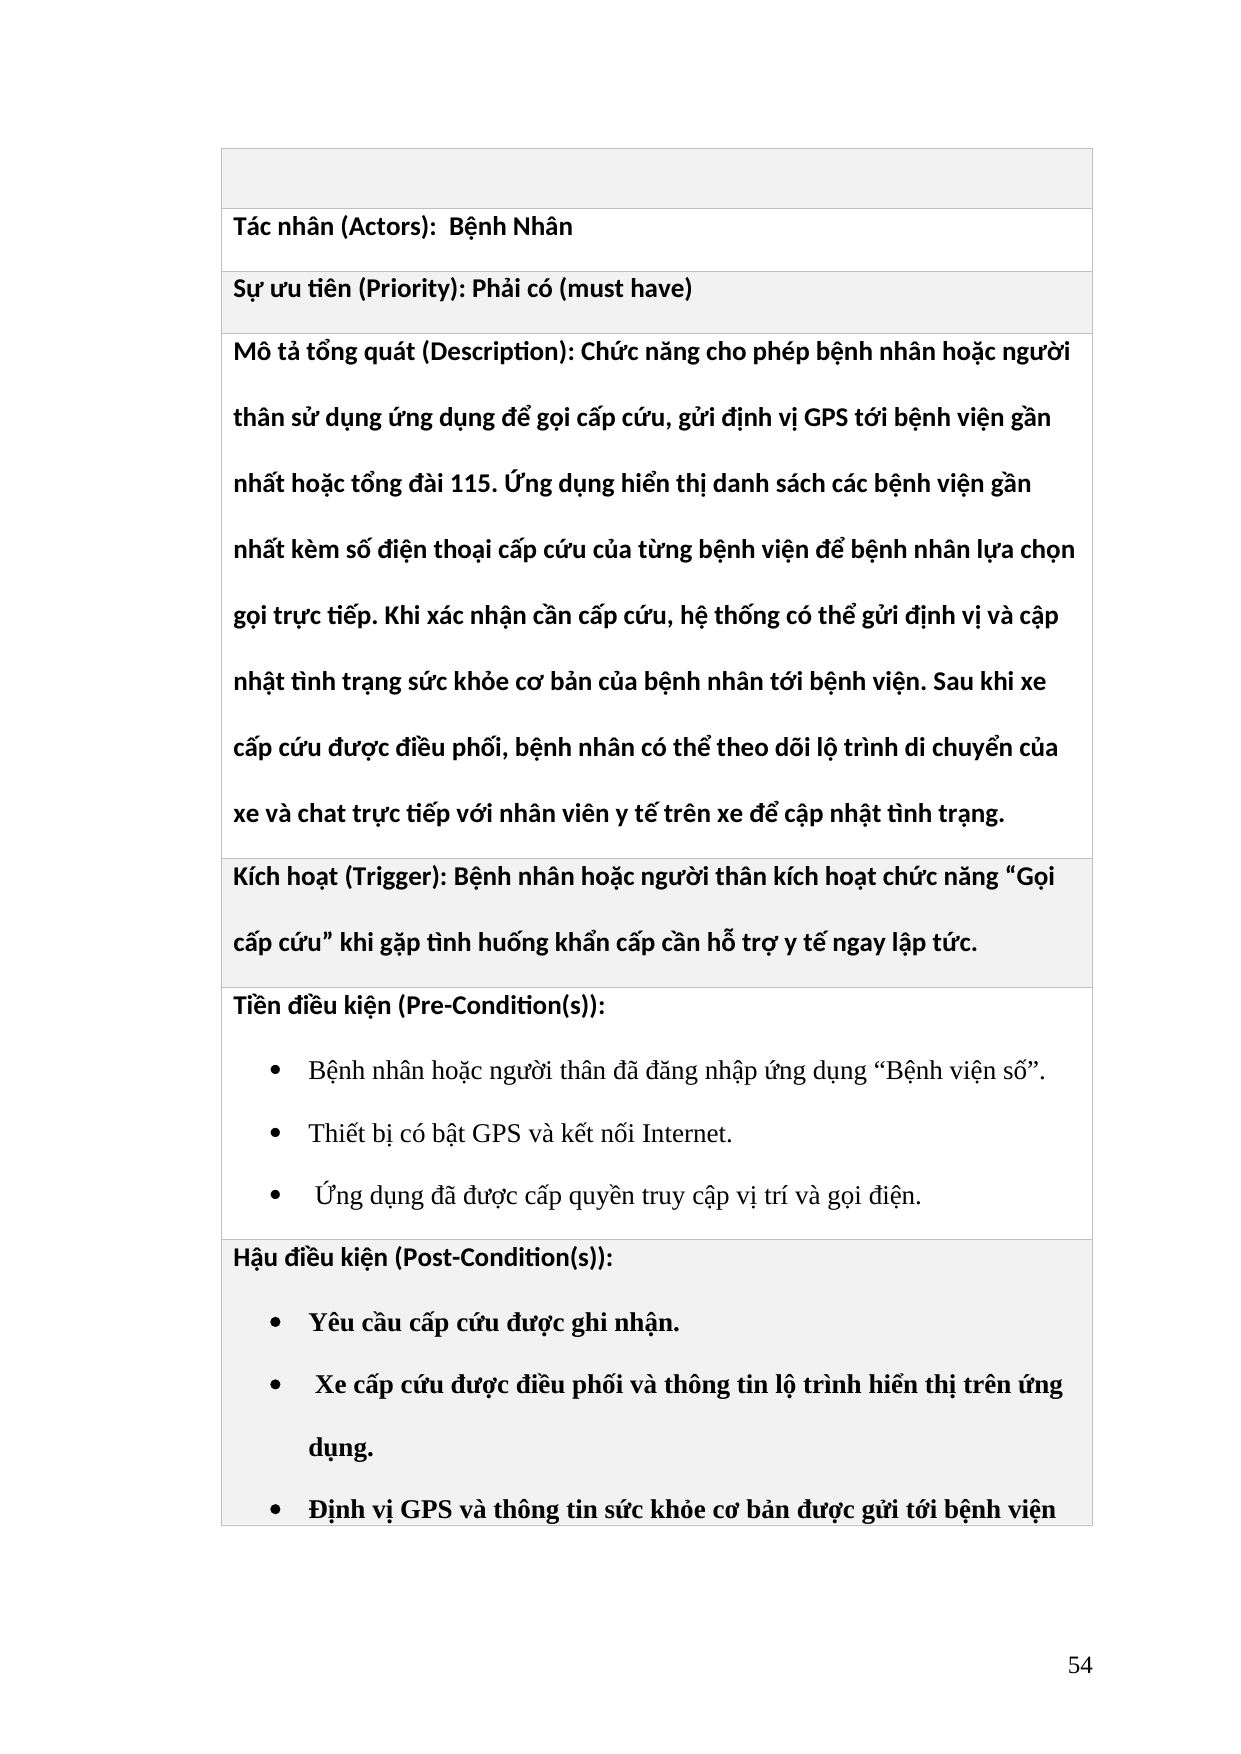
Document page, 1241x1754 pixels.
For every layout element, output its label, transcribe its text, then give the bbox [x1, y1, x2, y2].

table_cell Kích hoạt (Trigger): Bệnh nhân hoặc người thân kích hoạt chức năng “Gọi cấp cứu” khi gặp tình huống khẩn cấp cần hỗ trợ y tế ngay lập tức. [222, 859, 1092, 987]
table_cell Tác nhân (Actors): Bệnh Nhân [222, 209, 1092, 271]
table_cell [222, 149, 1092, 208]
table_cell Sự ưu tiên (Priority): Phải có (must have) [222, 272, 1092, 333]
table_cell Tiền điều kiện (Pre-Condition(s)): Bệnh nhân hoặc người thân đã đăng nhập ứng dụng “Bệnh viện số”. Thiết bị có bật GPS và kết nối Internet. Ứng dụng đã được cấp quyền truy cập vị trí và gọi điện. [222, 988, 1092, 1239]
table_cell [222, 1240, 1092, 1524]
table_cell Mô tả tổng quát (Description): Chức năng cho phép bệnh nhân hoặc người thân sử dụng ứng dụng để gọi cấp cứu, gửi định vị GPS tới bệnh viện gần nhất hoặc tổng đài 115. Ứng dụng hiển thị danh sách các bệnh viện gần nhất kèm số điện thoại cấp cứu của từng bệnh viện để bệnh nhân lựa chọn gọi trực tiếp. Khi xác nhận cần cấp cứu, hệ thống có thể gửi định vị và cập nhật tình trạng sức khỏe cơ bản của bệnh nhân tới bệnh viện. Sau khi xe cấp cứu được điều phối, bệnh nhân có thể theo dõi lộ trình di chuyển của xe và chat trực tiếp với nhân viên y tế trên xe để cập nhật tình trạng. [222, 334, 1092, 858]
